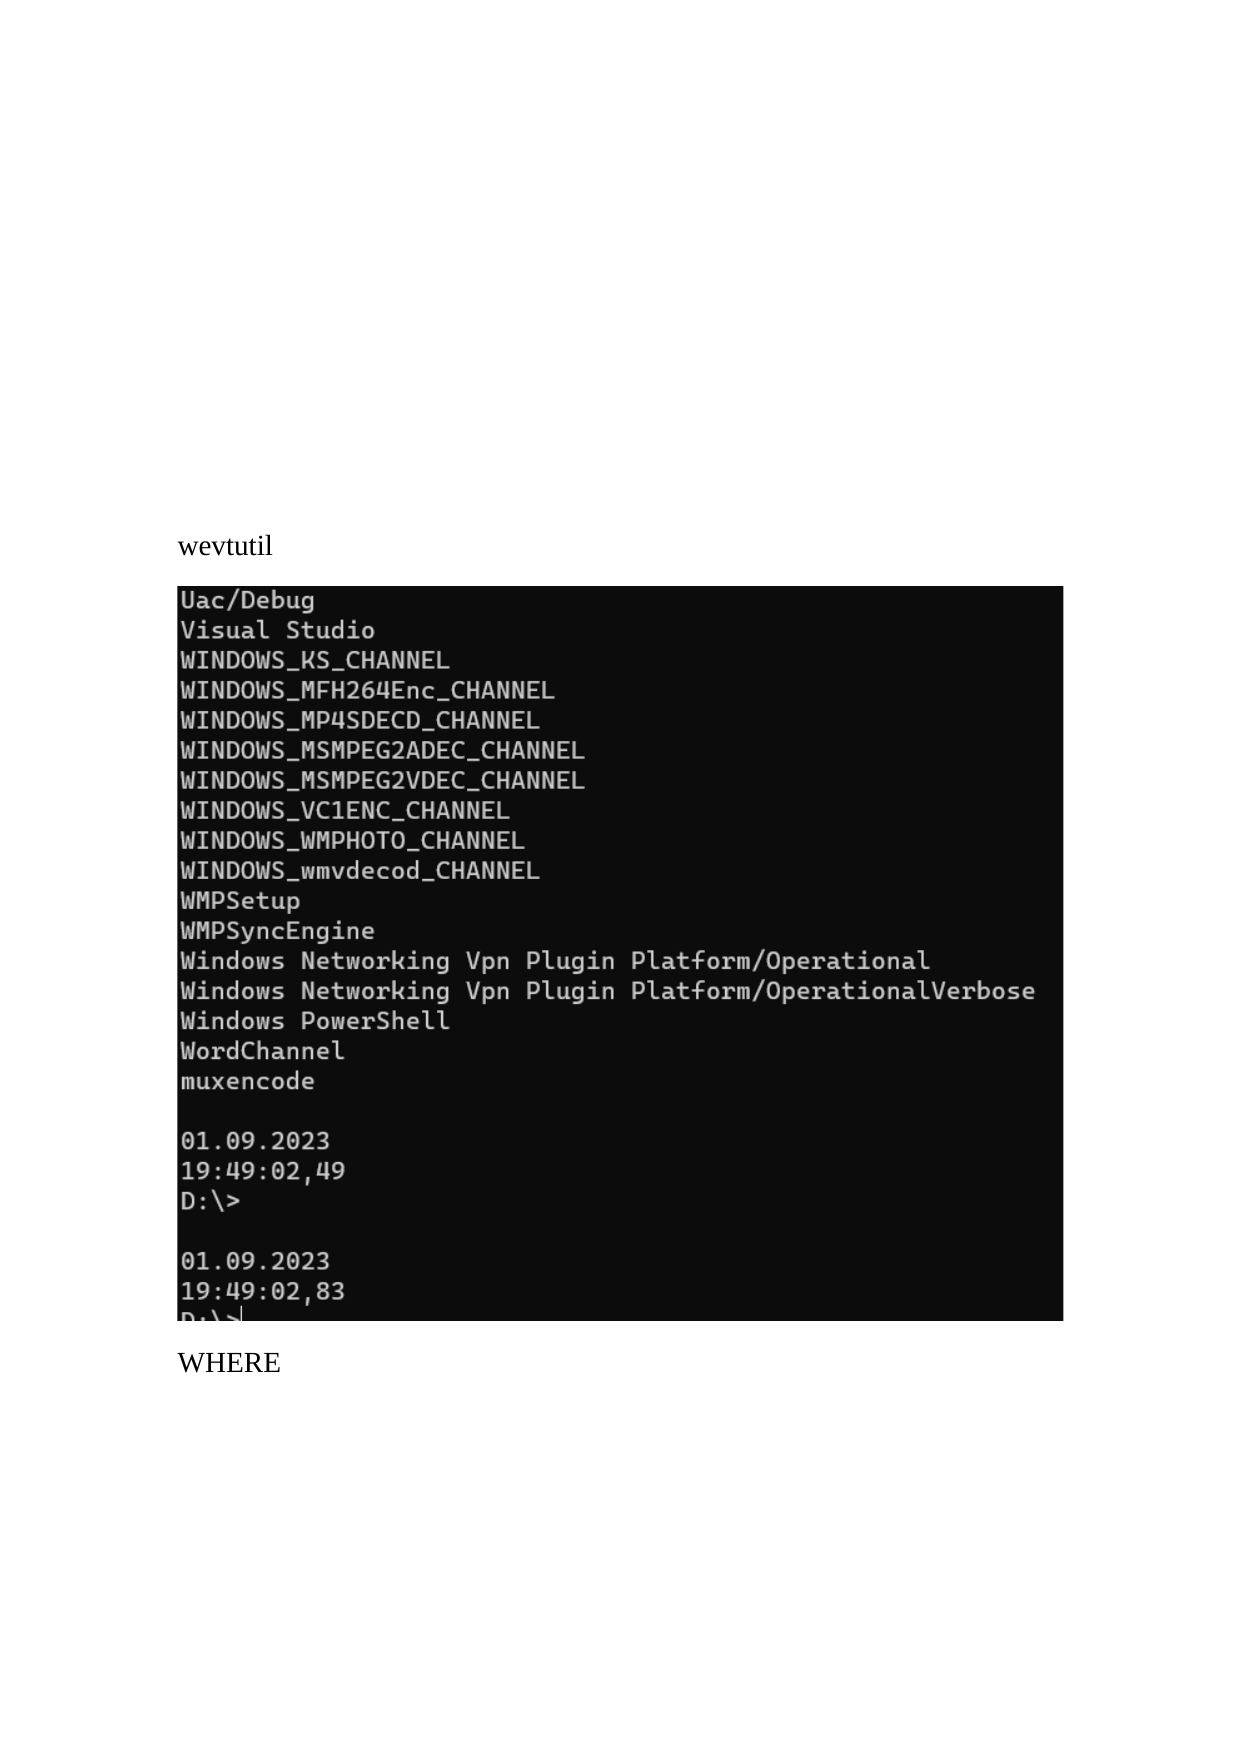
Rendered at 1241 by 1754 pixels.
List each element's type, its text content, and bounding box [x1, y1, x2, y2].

text wevtutil [177, 528, 1152, 561]
picture [177, 586, 1064, 1321]
text WHERE [177, 1345, 1152, 1379]
